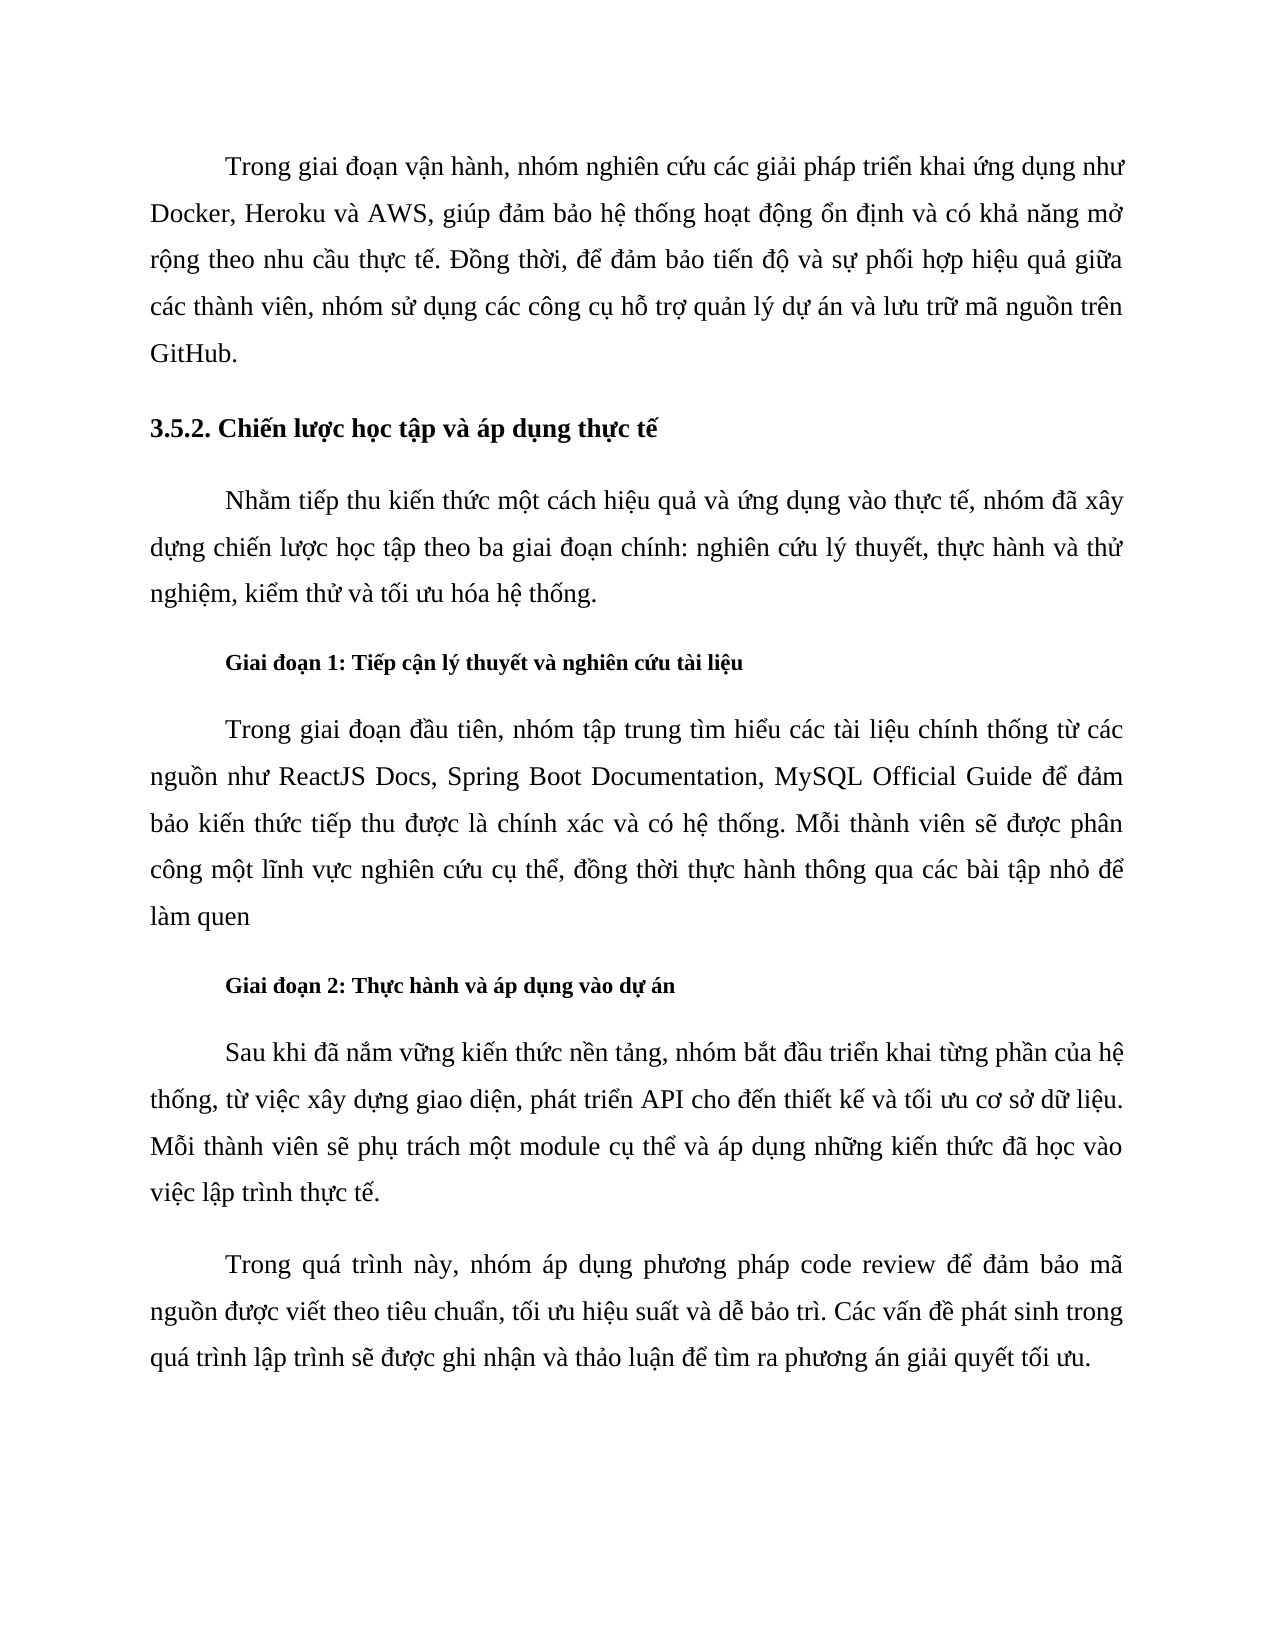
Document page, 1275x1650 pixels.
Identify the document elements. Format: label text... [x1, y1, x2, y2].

subtitle Giai đoạn 2: Thực hành và áp dụng vào dự án [225, 972, 1125, 998]
subtitle Giai đoạn 1: Tiếp cận lý thuyết và nghiên cứu tài liệu [225, 649, 1125, 676]
text Nhằm tiếp thu kiến thức một cách hiệu quả và ứng dụng vào thực tế, nhóm đã xây dựng chiến lược học tập theo ba giai đoạn chính: nghiên cứu lý thuyết, thực hành và thử nghiệm, kiểm thử và tối ưu hóa hệ thống. [150, 484, 1125, 609]
text Trong quá trình này, nhóm áp dụng phương pháp code review để đảm bảo mã nguồn được viết theo tiêu chuẩn, tối ưu hiệu suất và dễ bảo trì. Các vấn đề phát sinh trong quá trình lập trình sẽ được ghi nhận và thảo luận để tìm ra phương án giải quyết tối ưu. [150, 1248, 1125, 1373]
text Trong giai đoạn đầu tiên, nhóm tập trung tìm hiểu các tài liệu chính thống từ các nguồn như ReactJS Docs, Spring Boot Documentation, MySQL Official Guide để đảm bảo kiến thức tiếp thu được là chính xác và có hệ thống. Mỗi thành viên sẽ được phân công một lĩnh vực nghiên cứu cụ thể, đồng thời thực hành thông qua các bài tập nhỏ để làm quen [150, 714, 1125, 931]
subtitle 3.5.2. Chiến lược học tập và áp dụng thực tế [150, 412, 1125, 444]
text Sau khi đã nắm vững kiến thức nền tảng, nhóm bắt đầu triển khai từng phần của hệ thống, từ việc xây dựng giao diện, phát triển API cho đến thiết kế và tối ưu cơ sở dữ liệu. Mỗi thành viên sẽ phụ trách một module cụ thể và áp dụng những kiến thức đã học vào việc lập trình thực tế. [150, 1036, 1125, 1208]
text Trong giai đoạn vận hành, nhóm nghiên cứu các giải pháp triển khai ứng dụng như Docker, Heroku và AWS, giúp đảm bảo hệ thống hoạt động ổn định và có khả năng mở rộng theo nhu cầu thực tế. Đồng thời, để đảm bảo tiến độ và sự phối hợp hiệu quả giữa các thành viên, nhóm sử dụng các công cụ hỗ trợ quản lý dự án và lưu trữ mã nguồn trên GitHub. [150, 150, 1125, 368]
